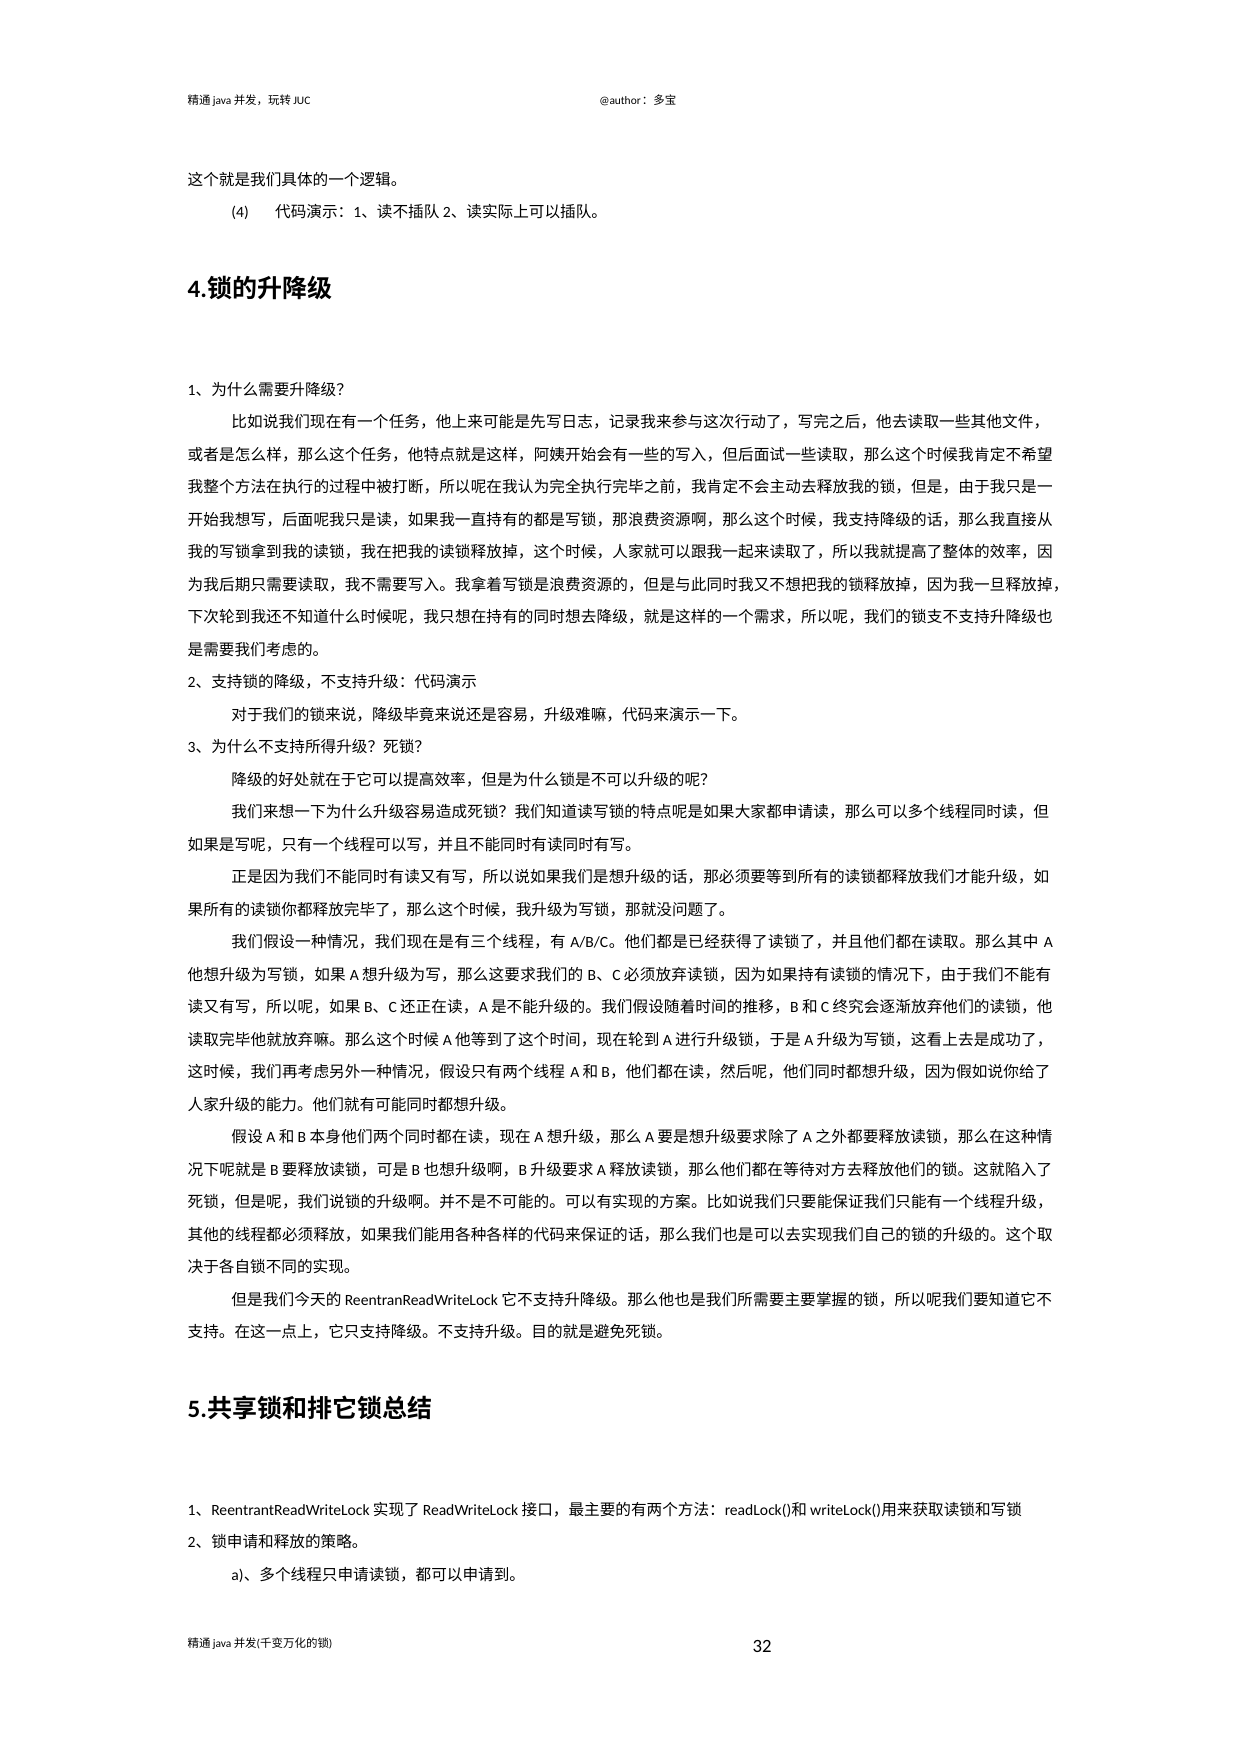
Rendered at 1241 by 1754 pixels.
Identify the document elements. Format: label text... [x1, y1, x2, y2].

subtitle 5.共享锁和排它锁总结 [187, 1374, 1053, 1439]
list 假设A和B本身他们两个同时都在读，现在A想升级，那么A要是想升级要求除了A之外都要释放读锁，那么在这种情况下呢就是B要释放读锁，可是B也想升级啊，B升级要求A释放读锁，那么他们都在等待对方去释放他们的锁。这就陷入了死锁，但是呢，我们说锁的升级啊。并不是不可能的。可以有实现的方案。比如说我们只要能保证我们只能有一个线程升级，其他的线程都必须释放，如果我们能用各种各样的代码来保证的话，那么我们也是可以去实现我们自己的锁的升级的。这个取决于各自锁不同的实现。 [187, 1120, 1053, 1282]
list 支持锁的降级，不支持升级：代码演示 [187, 665, 1053, 697]
list 比如说我们现在有一个任务，他上来可能是先写日志，记录我来参与这次行动了，写完之后，他去读取一些其他文件，或者是怎么样，那么这个任务，他特点就是这样，阿姨开始会有一些的写入，但后面试一些读取，那么这个时候我肯定不希望我整个方法在执行的过程中被打断，所以呢在我认为完全执行完毕之前，我肯定不会主动去释放我的锁，但是，由于我只是一开始我想写，后面呢我只是读，如果我一直持有的都是写锁，那浪费资源啊，那么这个时候，我支持降级的话，那么我直接从我的写锁拿到我的读锁，我在把我的读锁释放掉，这个时候，人家就可以跟我一起来读取了，所以我就提高了整体的效率，因为我后期只需要读取，我不需要写入。我拿着写锁是浪费资源的，但是与此同时我又不想把我的锁释放掉，因为我一旦释放掉，下次轮到我还不知道什么时候呢，我只想在持有的同时想去降级，就是这样的一个需求，所以呢，我们的锁支不支持升降级也是需要我们考虑的。 [187, 405, 1053, 665]
list 我们来想一下为什么升级容易造成死锁？我们知道读写锁的特点呢是如果大家都申请读，那么可以多个线程同时读，但如果是写呢，只有一个线程可以写，并且不能同时有读同时有写。 [187, 795, 1053, 860]
list 代码演示：1、读不插队 2、读实际上可以插队。 [231, 194, 1053, 227]
list 降级的好处就在于它可以提高效率，但是为什么锁是不可以升级的呢？ [231, 762, 1053, 795]
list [187, 162, 1053, 194]
list 正是因为我们不能同时有读又有写，所以说如果我们是想升级的话，那必须要等到所有的读锁都释放我们才能升级，如果所有的读锁你都释放完毕了，那么这个时候，我升级为写锁，那就没问题了。 [187, 860, 1053, 925]
list 对于我们的锁来说，降级毕竟来说还是容易，升级难嘛，代码来演示一下。 [187, 697, 1053, 730]
list 但是我们今天的ReentranReadWriteLock它不支持升降级。那么他也是我们所需要主要掌握的锁，所以呢我们要知道它不支持。在这一点上，它只支持降级。不支持升级。目的就是避免死锁。 [187, 1282, 1053, 1347]
list 2、锁申请和释放的策略。 [187, 1525, 1053, 1557]
list 为什么不支持所得升级？死锁？ [187, 730, 1053, 762]
list 1、为什么需要升降级？ [187, 372, 1053, 405]
list 我们假设一种情况，我们现在是有三个线程，有A/B/C。他们都是已经获得了读锁了，并且他们都在读取。那么其中A他想升级为写锁，如果A想升级为写，那么这要求我们的B、C必须放弃读锁，因为如果持有读锁的情况下，由于我们不能有读又有写，所以呢，如果B、C还正在读，A是不能升级的。我们假设随着时间的推移，B和C终究会逐渐放弃他们的读锁，他读取完毕他就放弃嘛。那么这个时候A他等到了这个时间，现在轮到A进行升级锁，于是A升级为写锁，这看上去是成功了，这时候，我们再考虑另外一种情况，假设只有两个线程A和B，他们都在读，然后呢，他们同时都想升级，因为假如说你给了人家升级的能力。他们就有可能同时都想升级。 [187, 925, 1053, 1120]
list 1、ReentrantReadWriteLock实现了ReadWriteLock接口，最主要的有两个方法：readLock()和writeLock()用来获取读锁和写锁 [187, 1492, 1053, 1525]
subtitle 4.锁的升降级 [187, 254, 1053, 319]
list a)、多个线程只申请读锁，都可以申请到。 [187, 1557, 1053, 1590]
